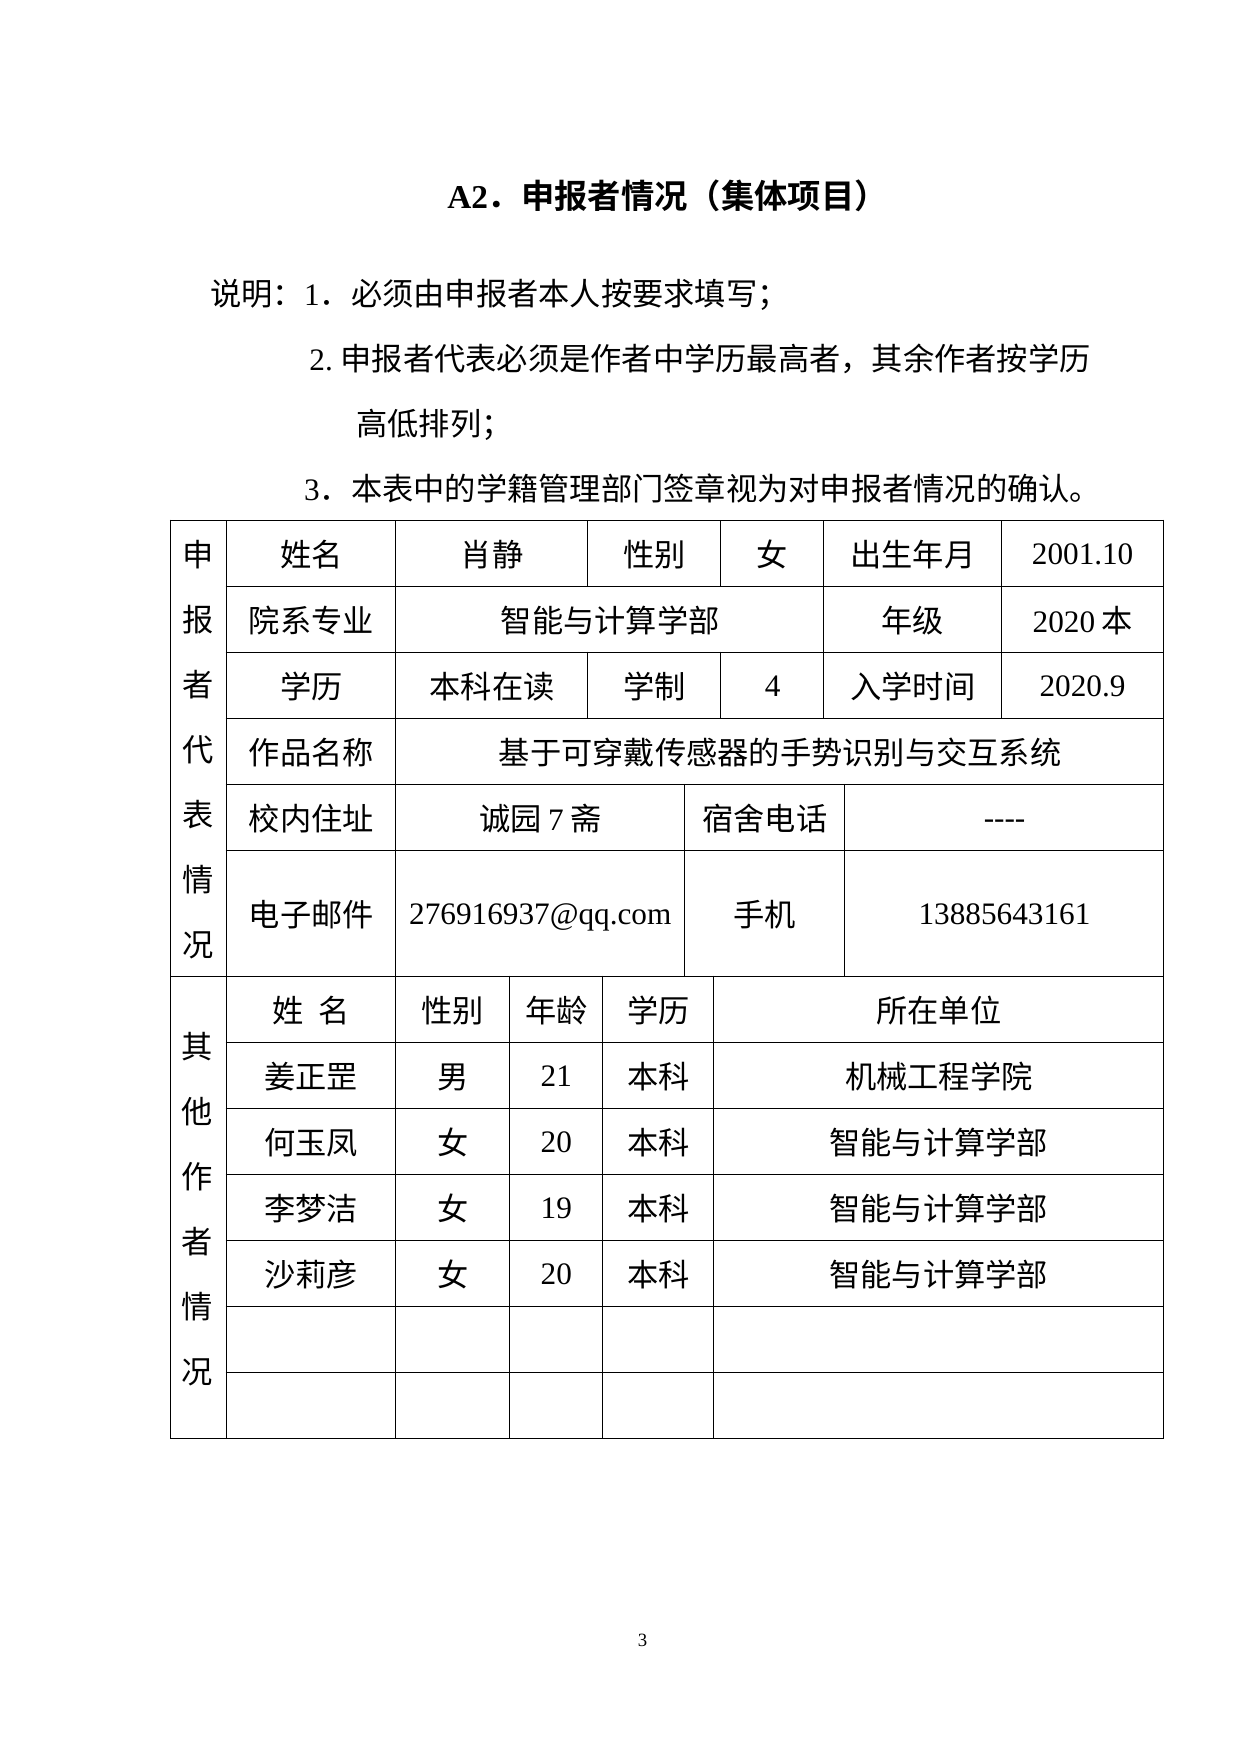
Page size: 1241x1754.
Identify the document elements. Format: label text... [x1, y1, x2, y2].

table_cell 电子邮件 [227, 851, 395, 976]
table_cell [714, 1307, 1163, 1372]
table_cell 学历 [603, 977, 713, 1042]
table_cell 智能与计算学部 [714, 1109, 1163, 1174]
table_cell 校内住址 [227, 785, 395, 850]
table_cell [227, 1307, 395, 1372]
table_cell 本科 [603, 1175, 713, 1240]
table_cell 姜正罡 [227, 1043, 395, 1108]
table_cell 276916937@qq.com [396, 851, 684, 976]
table_cell 女 [396, 1175, 509, 1240]
table_cell 女 [396, 1109, 509, 1174]
table_cell 智能与计算学部 [714, 1175, 1163, 1240]
table_cell 13885643161 [845, 851, 1163, 976]
table_cell 本科 [603, 1241, 713, 1306]
table_cell [714, 1373, 1163, 1438]
table_cell 本科 [603, 1043, 713, 1108]
table_header 肖静 [396, 521, 587, 586]
table_header 性别 [588, 521, 720, 586]
table_cell 机械工程学院 [714, 1043, 1163, 1108]
table_header 出生年月 [824, 521, 1001, 586]
table_cell 女 [396, 1241, 509, 1306]
text 3．本表中的学籍管理部门签章视为对申报者情况的确认。 [148, 454, 1137, 519]
table_cell 年龄 [510, 977, 602, 1042]
table_cell 20 [510, 1241, 602, 1306]
table_cell 智能与计算学部 [396, 587, 823, 652]
table_cell 智能与计算学部 [714, 1241, 1163, 1306]
table_cell 本科 [603, 1109, 713, 1174]
table_cell [396, 1373, 509, 1438]
table_cell 何玉凤 [227, 1109, 395, 1174]
table_header 姓名 [227, 521, 395, 586]
table_cell 本科在读 [396, 653, 587, 718]
table_cell [603, 1307, 713, 1372]
table_cell 宿舍电话 [685, 785, 844, 850]
text A2．申报者情况（集体项目） [148, 162, 1137, 227]
text 说明：1．必须由申报者本人按要求填写； [148, 259, 1137, 324]
table_cell ---- [845, 785, 1163, 850]
table_cell 学制 [588, 653, 720, 718]
table_header 女 [721, 521, 823, 586]
text 2. 申报者代表必须是作者中学历最高者，其余作者按学历 [231, 324, 1137, 389]
table_cell 基于可穿戴传感器的手势识别与交互系统 [396, 719, 1163, 784]
table_cell 其 他 作 者 情 况 [171, 977, 226, 1438]
table_cell [510, 1307, 602, 1372]
table_cell 诚园7斋 [396, 785, 684, 850]
table_cell 男 [396, 1043, 509, 1108]
table_cell 性别 [396, 977, 509, 1042]
table_cell 2020本 [1002, 587, 1163, 652]
table_cell [396, 1307, 509, 1372]
table_cell 李梦洁 [227, 1175, 395, 1240]
table_cell 20 [510, 1109, 602, 1174]
table_cell 作品名称 [227, 719, 395, 784]
table_cell [603, 1373, 713, 1438]
table_cell 21 [510, 1043, 602, 1108]
table_cell 所在单位 [714, 977, 1163, 1042]
table_cell 年级 [824, 587, 1001, 652]
table_cell [227, 1373, 395, 1438]
table_cell 入学时间 [824, 653, 1001, 718]
table_cell 院系专业 [227, 587, 395, 652]
text 高低排列； [231, 389, 1137, 454]
table_cell 学历 [227, 653, 395, 718]
table_cell [510, 1373, 602, 1438]
table_cell 2020.9 [1002, 653, 1163, 718]
table_cell 姓 名 [227, 977, 395, 1042]
table_cell 19 [510, 1175, 602, 1240]
table_header 2001.10 [1002, 521, 1163, 586]
table_header 申报者代表情况 [171, 521, 226, 976]
table_cell 手机 [685, 851, 844, 976]
table_cell 4 [721, 653, 823, 718]
table_cell 沙莉彦 [227, 1241, 395, 1306]
